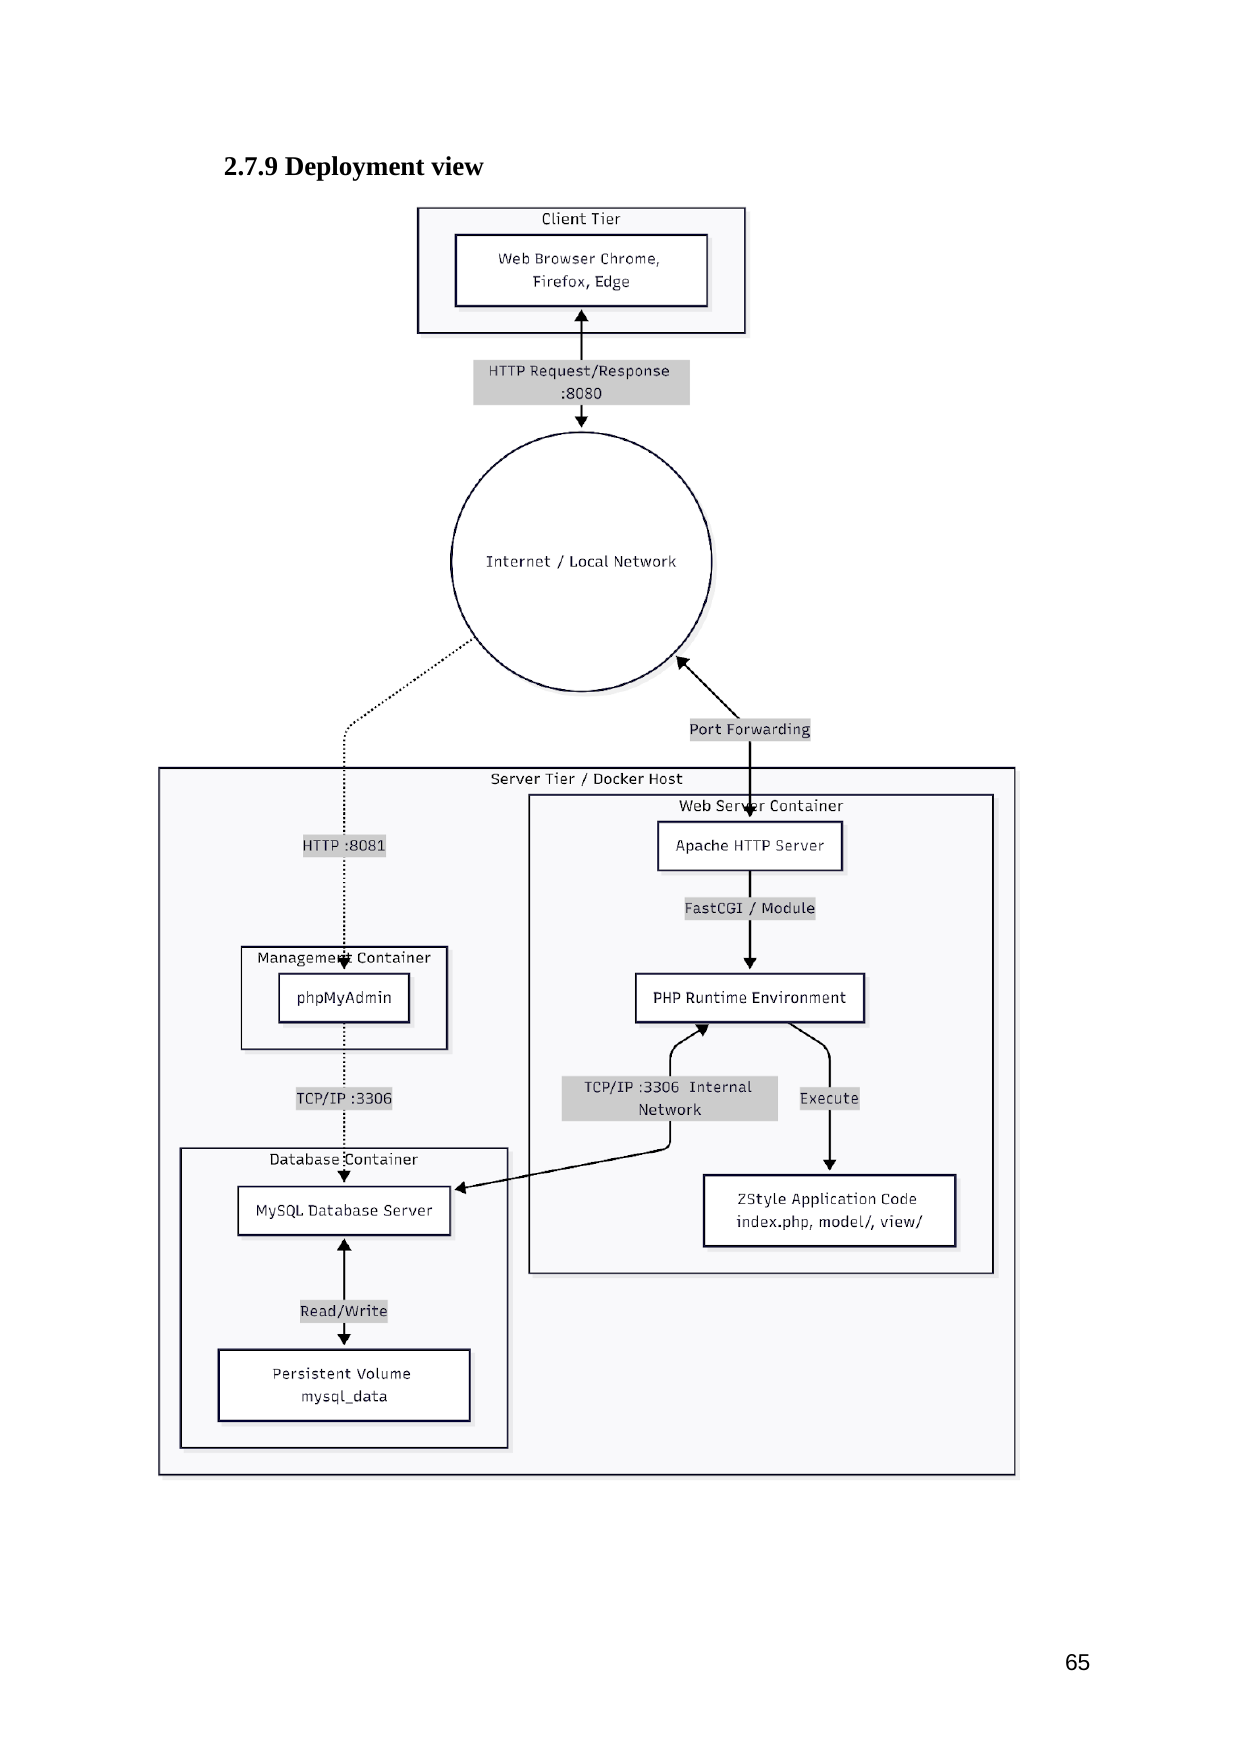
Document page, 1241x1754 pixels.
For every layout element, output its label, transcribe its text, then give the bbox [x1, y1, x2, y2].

picture [150, 196, 1023, 1486]
subtitle 2.7.9 Deployment view [150, 150, 1090, 181]
